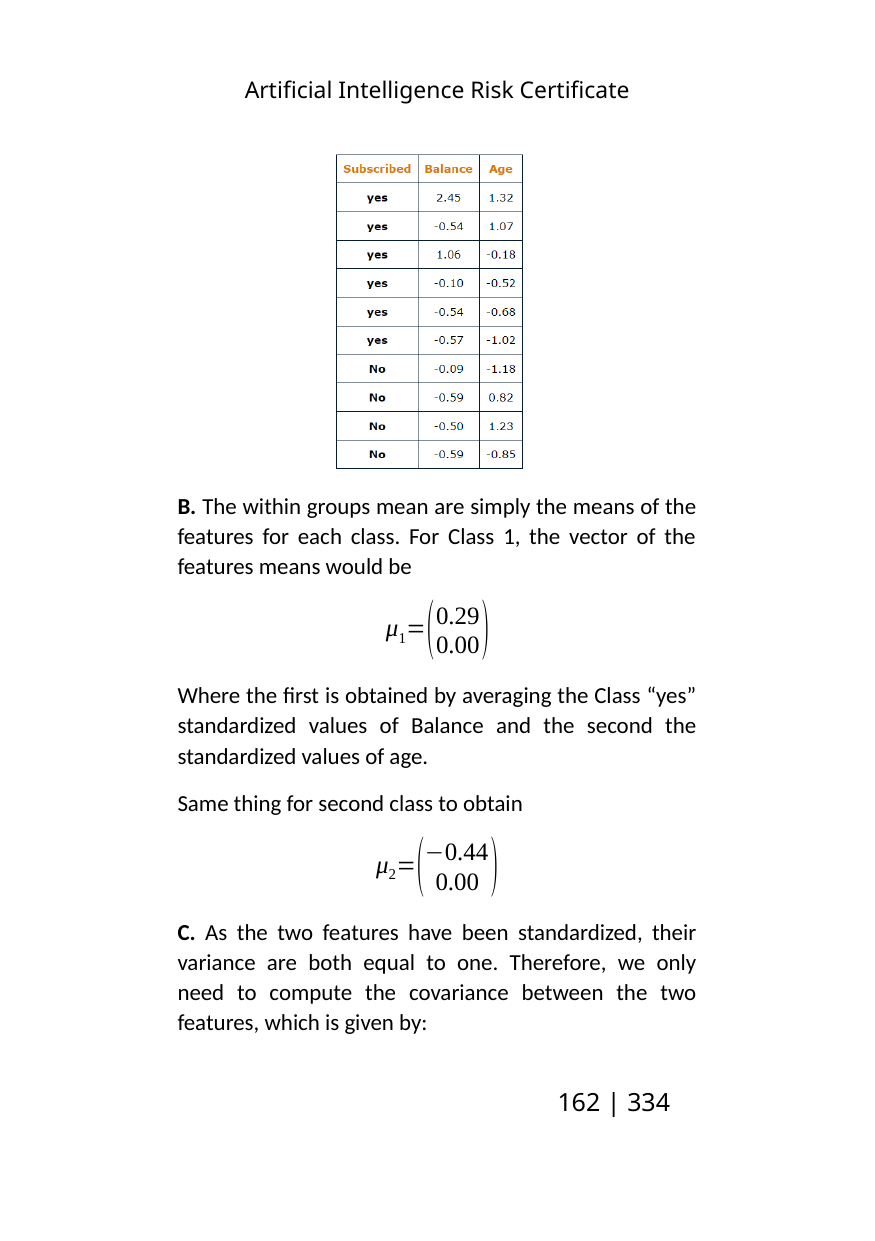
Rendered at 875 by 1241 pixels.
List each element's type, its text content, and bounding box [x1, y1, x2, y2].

picture [330, 147, 544, 473]
text C. As the two features have been standardized, their variance are both equal to one. Therefore, we only need to compute the covariance between the two features, which is given by: [177, 918, 697, 1037]
text B. The within groups mean are simply the means of the features for each class. For Class 1, the vector of the features means would be [177, 492, 697, 580]
text Where the first is obtained by averaging the Class “yes” standardized values of Balance and the second the standardized values of age. [177, 681, 697, 770]
text Same thing for second class to obtain [177, 789, 697, 817]
